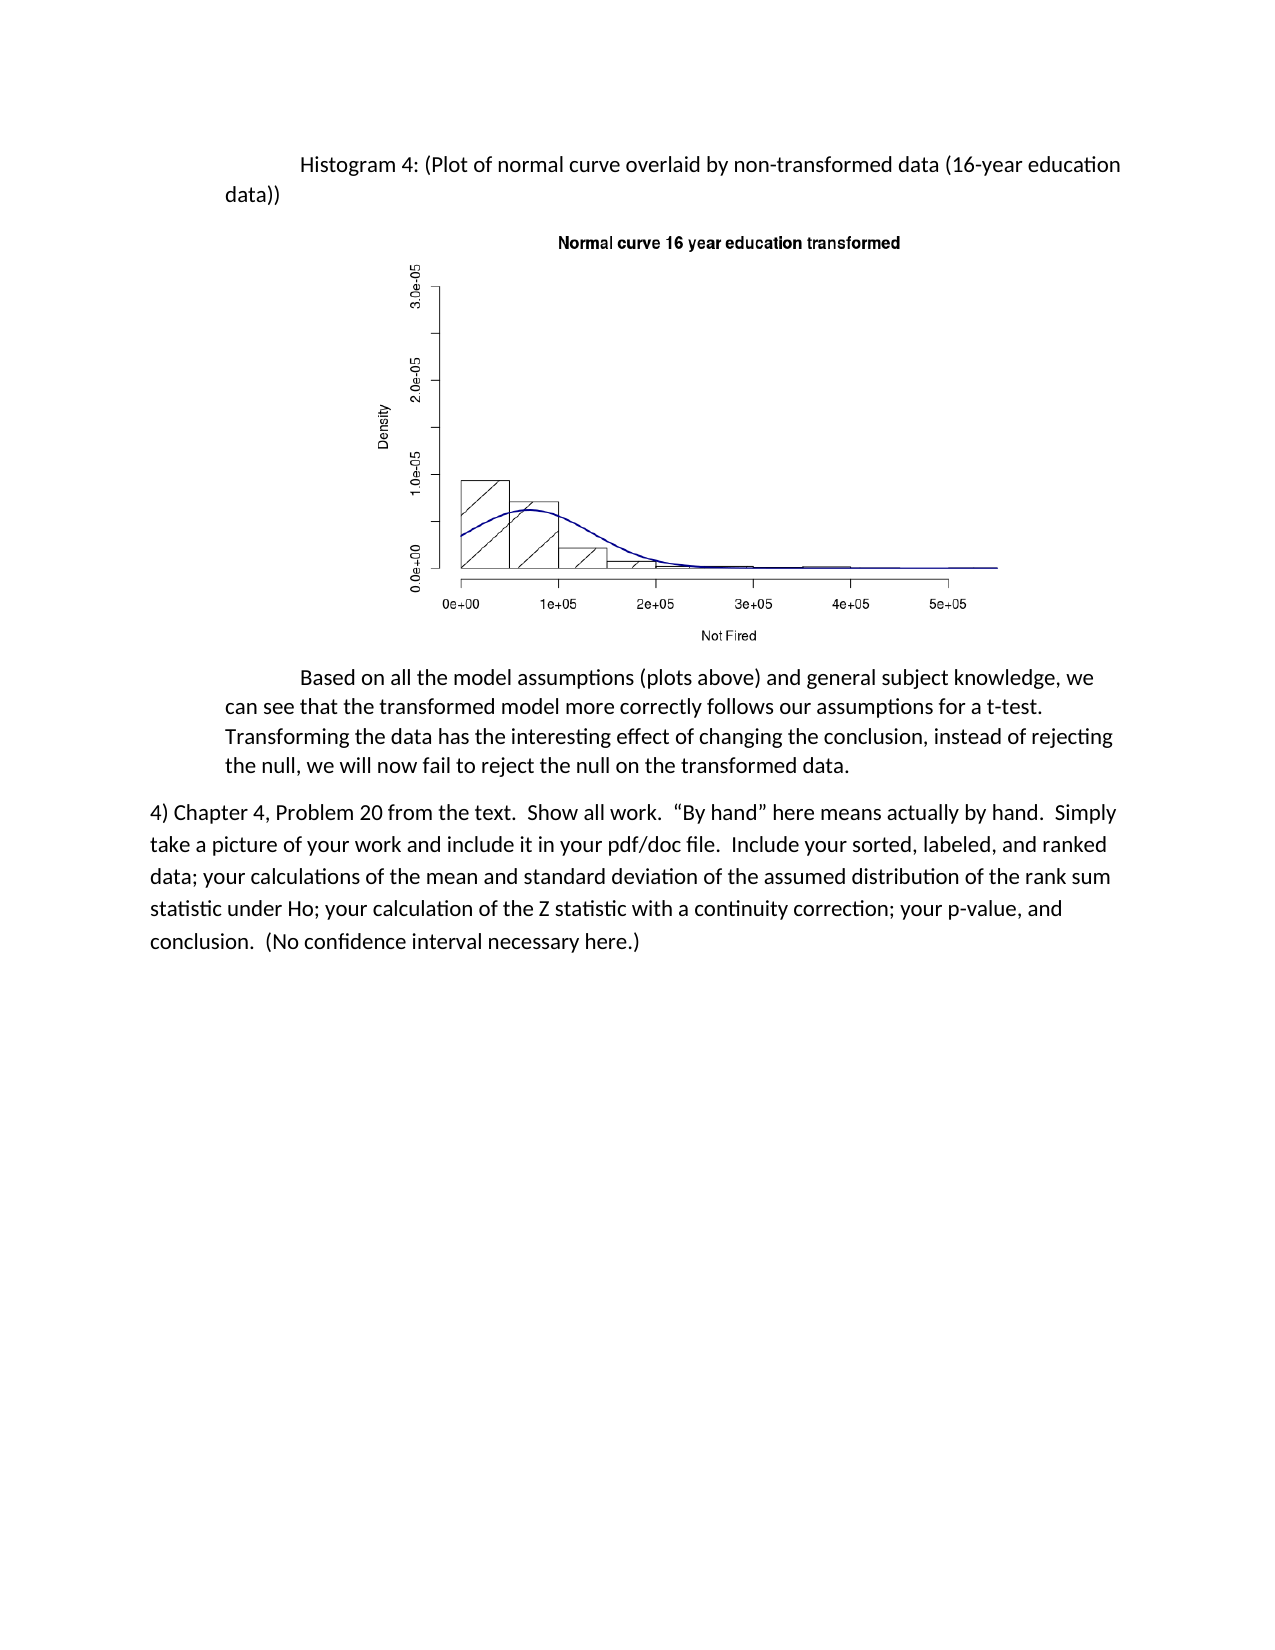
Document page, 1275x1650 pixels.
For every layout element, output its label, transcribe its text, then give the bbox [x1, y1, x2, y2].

list Based on all the model assumptions (plots above) and general subject knowledge, we can see that the transformed model more correctly follows our assumptions for a t-test. Transforming the data has the interesting effect of changing the conclusion, instead of rejecting the null, we will now fail to reject the null on the transformed data. [225, 663, 1125, 780]
text 4) Chapter 4, Problem 20 from the text. Show all work. “By hand” here means actually by hand. Simply take a picture of your work and include it in your pdf/doc file. Include your sorted, labeled, and ranked data; your calculations of the mean and standard deviation of the assumed distribution of the rank sum statistic under Ho; your calculation of the Z statistic with a continuity correction; your p-value, and conclusion. (No confidence interval necessary here.) [150, 798, 1125, 955]
list Histogram 4: (Plot of normal curve overlaid by non-transformed data (16-year education data)) [225, 150, 1125, 208]
picture [373, 209, 1052, 661]
